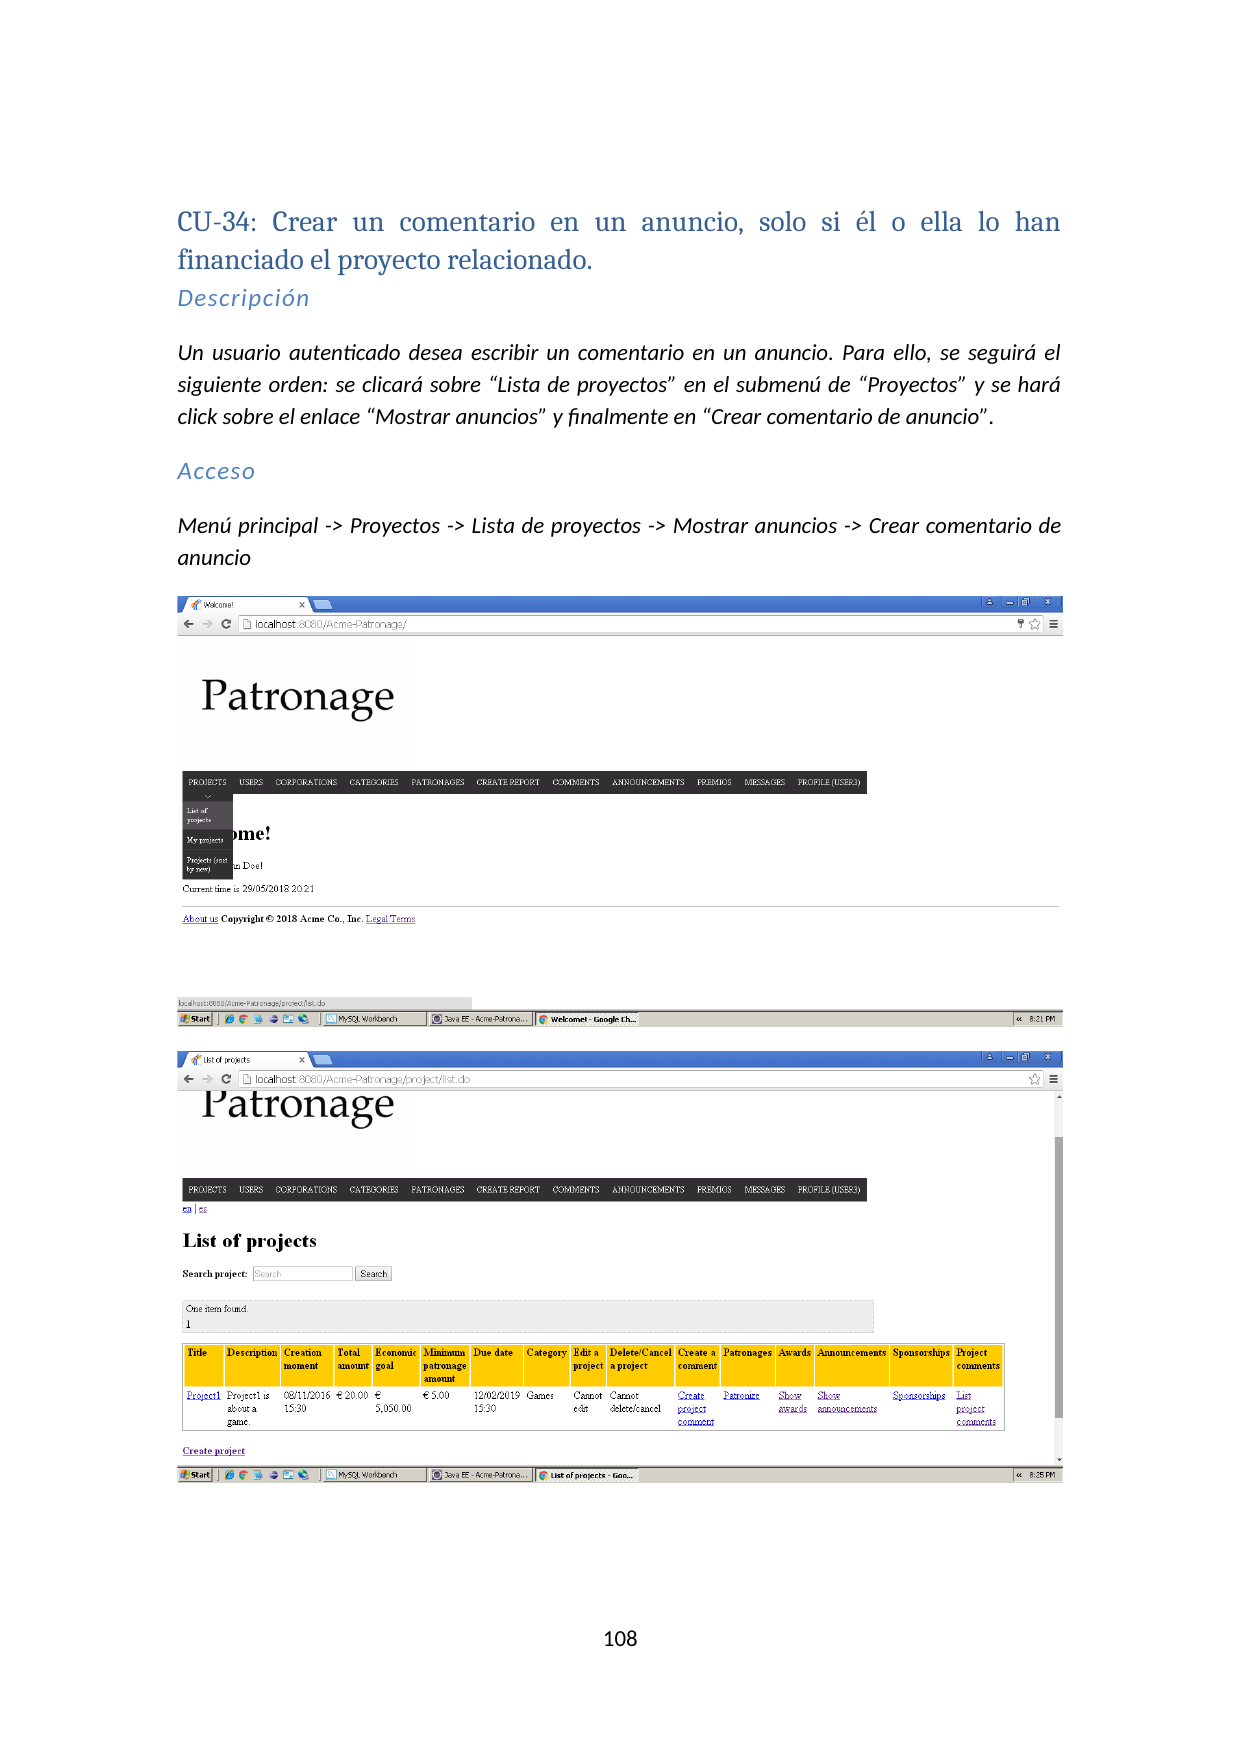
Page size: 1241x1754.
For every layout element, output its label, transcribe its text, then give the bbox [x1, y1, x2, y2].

picture [177, 596, 1063, 1027]
picture [177, 1051, 1063, 1483]
text Descripción [177, 282, 1063, 312]
text Un usuario autenticado desea escribir un comentario en un anuncio. Para ello, se seguirá el siguiente orden: se clicará sobre “Lista de proyectos” en el submenú de “Proyectos” y se hará click sobre el enlace “Mostrar anuncios” y finalmente en “Crear comentario de anuncio”. [177, 338, 1063, 430]
text CU-34: Crear un comentario en un anuncio, solo si él o ella lo han financiado el proyecto relacionado. [177, 205, 1063, 277]
text Acceso [177, 455, 1063, 486]
text Menú principal -> Proyectos -> Lista de proyectos -> Mostrar anuncios -> Crear comentario de anuncio [177, 511, 1063, 571]
